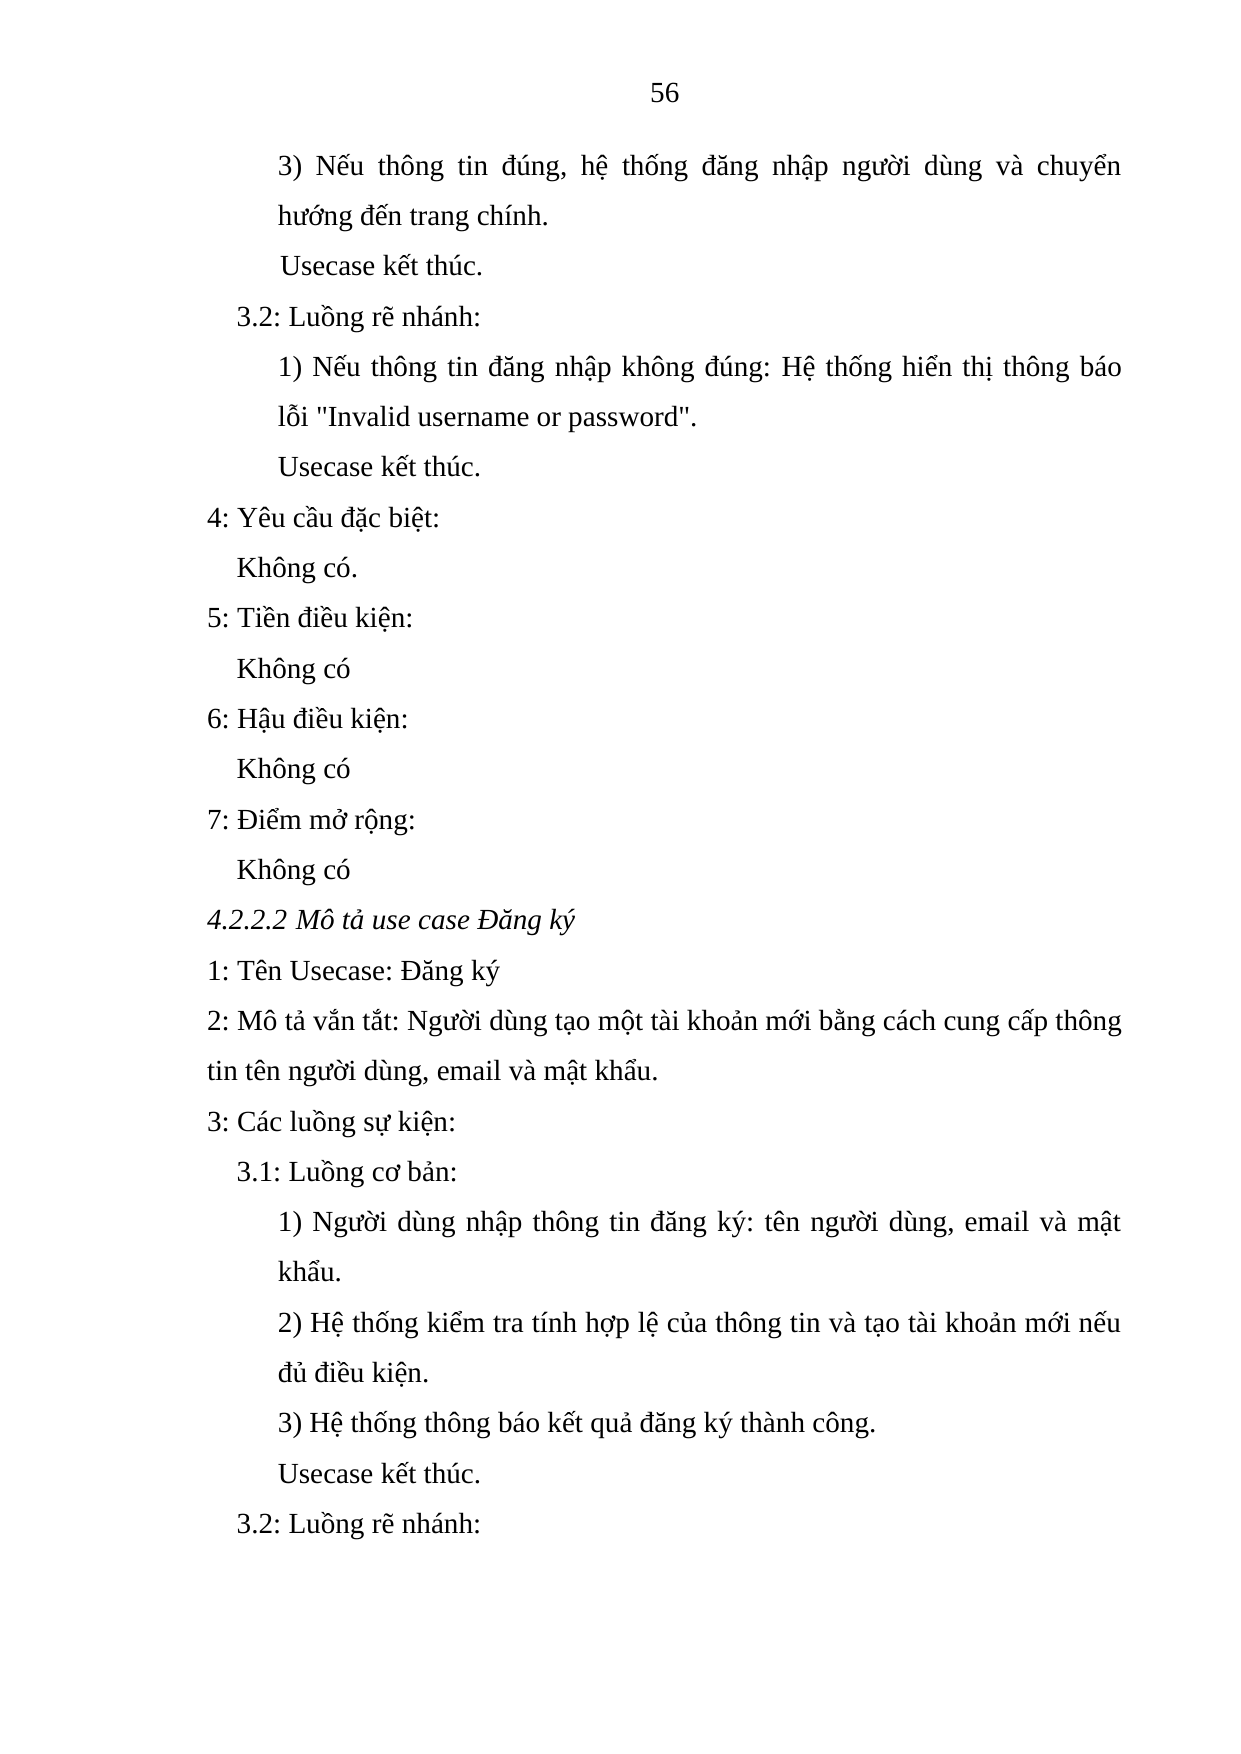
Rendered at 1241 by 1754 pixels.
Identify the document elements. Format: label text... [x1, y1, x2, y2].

text Usecase kết thúc. [207, 1456, 1122, 1489]
text Không có [207, 751, 1122, 785]
subtitle Mô tả use case Đăng ký [207, 902, 1122, 936]
text 1) Người dùng nhập thông tin đăng ký: tên người dùng, email và mật khẩu. [278, 1204, 1122, 1288]
text 1) Nếu thông tin đăng nhập không đúng: Hệ thống hiển thị thông báo lỗi "Invalid username or password". [278, 349, 1122, 433]
text 3.2: Luồng rẽ nhánh: [207, 1506, 1122, 1540]
text 3) Nếu thông tin đúng, hệ thống đăng nhập người dùng và chuyển hướng đến trang chính. [278, 148, 1122, 232]
text 6: Hậu điều kiện: [207, 701, 1122, 735]
text 3) Hệ thống thông báo kết quả đăng ký thành công. [207, 1406, 1122, 1439]
text Usecase kết thúc. [207, 449, 1122, 483]
text Không có [207, 852, 1122, 886]
text 1: Tên Usecase: Đăng ký [207, 953, 1122, 986]
text Không có [207, 651, 1122, 684]
text Không có. [207, 550, 1122, 584]
text 2) Hệ thống kiểm tra tính hợp lệ của thông tin và tạo tài khoản mới nếu đủ điều kiện. [278, 1305, 1122, 1389]
text 5: Tiền điều kiện: [207, 601, 1122, 634]
text 4: Yêu cầu đặc biệt: [207, 500, 1122, 533]
text 3.1: Luồng cơ bản: [207, 1154, 1122, 1187]
text 7: Điểm mở rộng: [207, 802, 1122, 835]
text Usecase kết thúc. [207, 248, 1122, 282]
text 3.2: Luồng rẽ nhánh: [207, 299, 1122, 332]
text 3: Các luồng sự kiện: [207, 1104, 1122, 1137]
text 2: Mô tả vắn tắt: Người dùng tạo một tài khoản mới bằng cách cung cấp thông tin tên người dùng, email và mật khẩu. [207, 1003, 1122, 1087]
